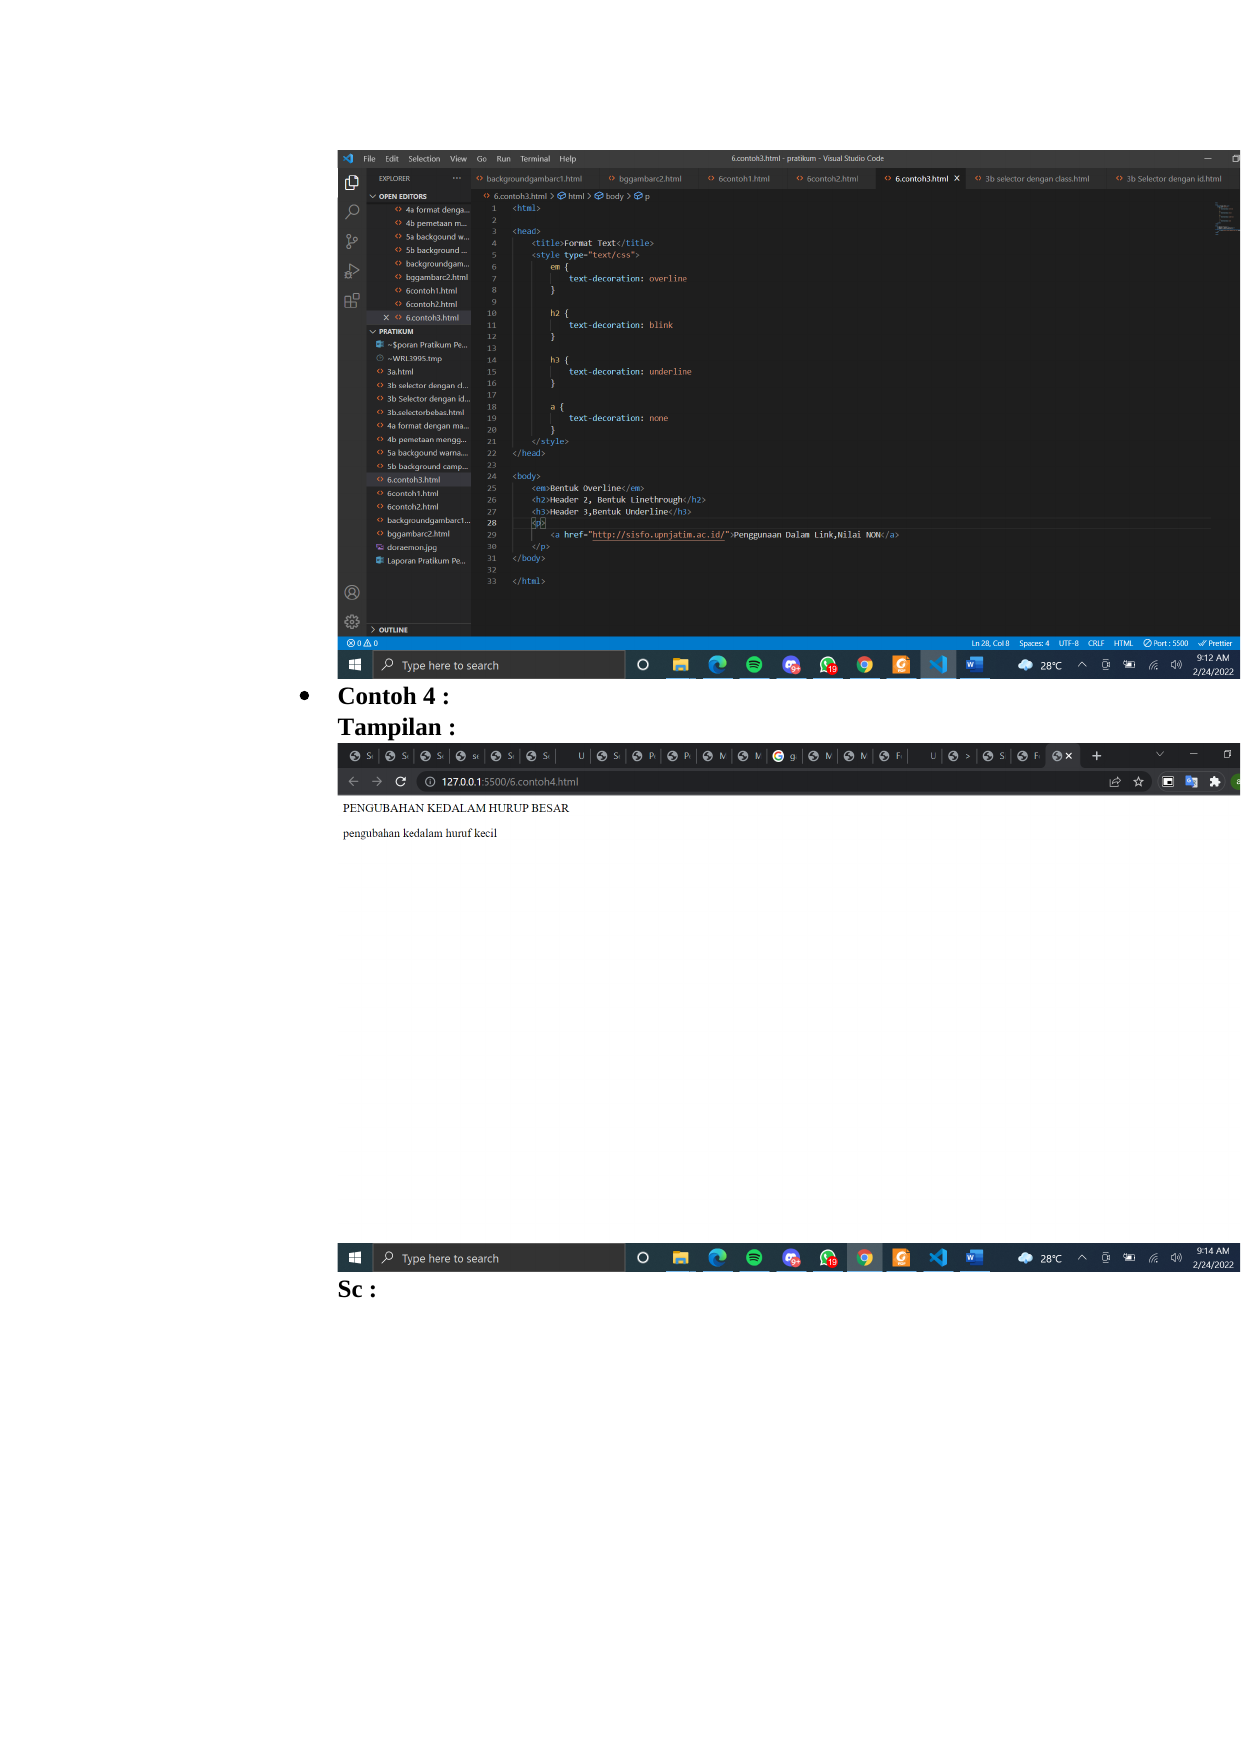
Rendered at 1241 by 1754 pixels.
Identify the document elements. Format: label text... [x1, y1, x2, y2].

list Tampilan : [337, 712, 1090, 741]
picture [337, 150, 1241, 679]
picture [337, 743, 1241, 1272]
list Contoh 4 : [300, 681, 1090, 710]
list Sc : [337, 1274, 1090, 1303]
